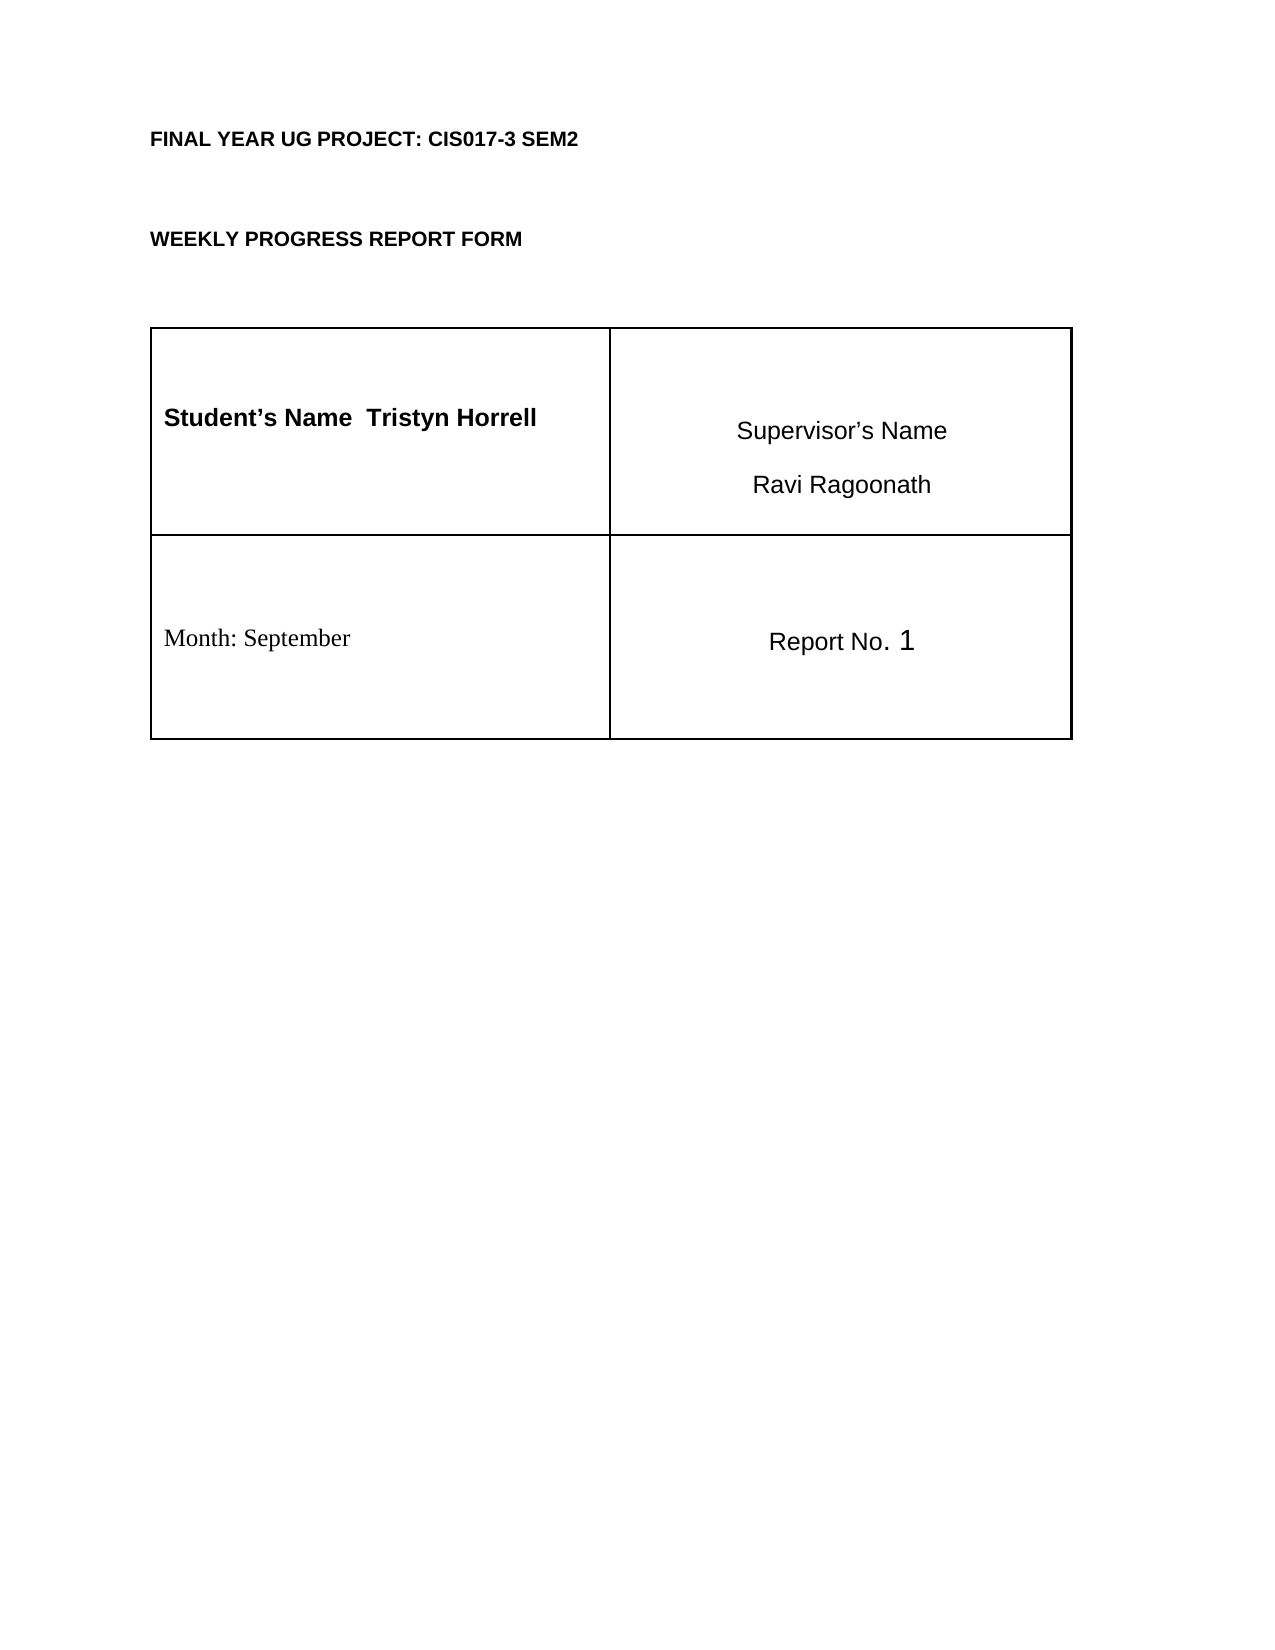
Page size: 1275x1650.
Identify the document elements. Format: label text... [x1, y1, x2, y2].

table_cell Report No. 1 [611, 536, 1070, 738]
table_header Student’s Name Tristyn Horrell [152, 329, 609, 534]
table_header Supervisor’s Name Ravi Ragoonath [611, 329, 1070, 534]
text WEEKLY PROGRESS REPORT FORM [150, 227, 1125, 251]
text FINAL YEAR UG PROJECT: CIS017-3 SEM2 [150, 126, 1125, 150]
table_cell Month: September [152, 536, 609, 738]
